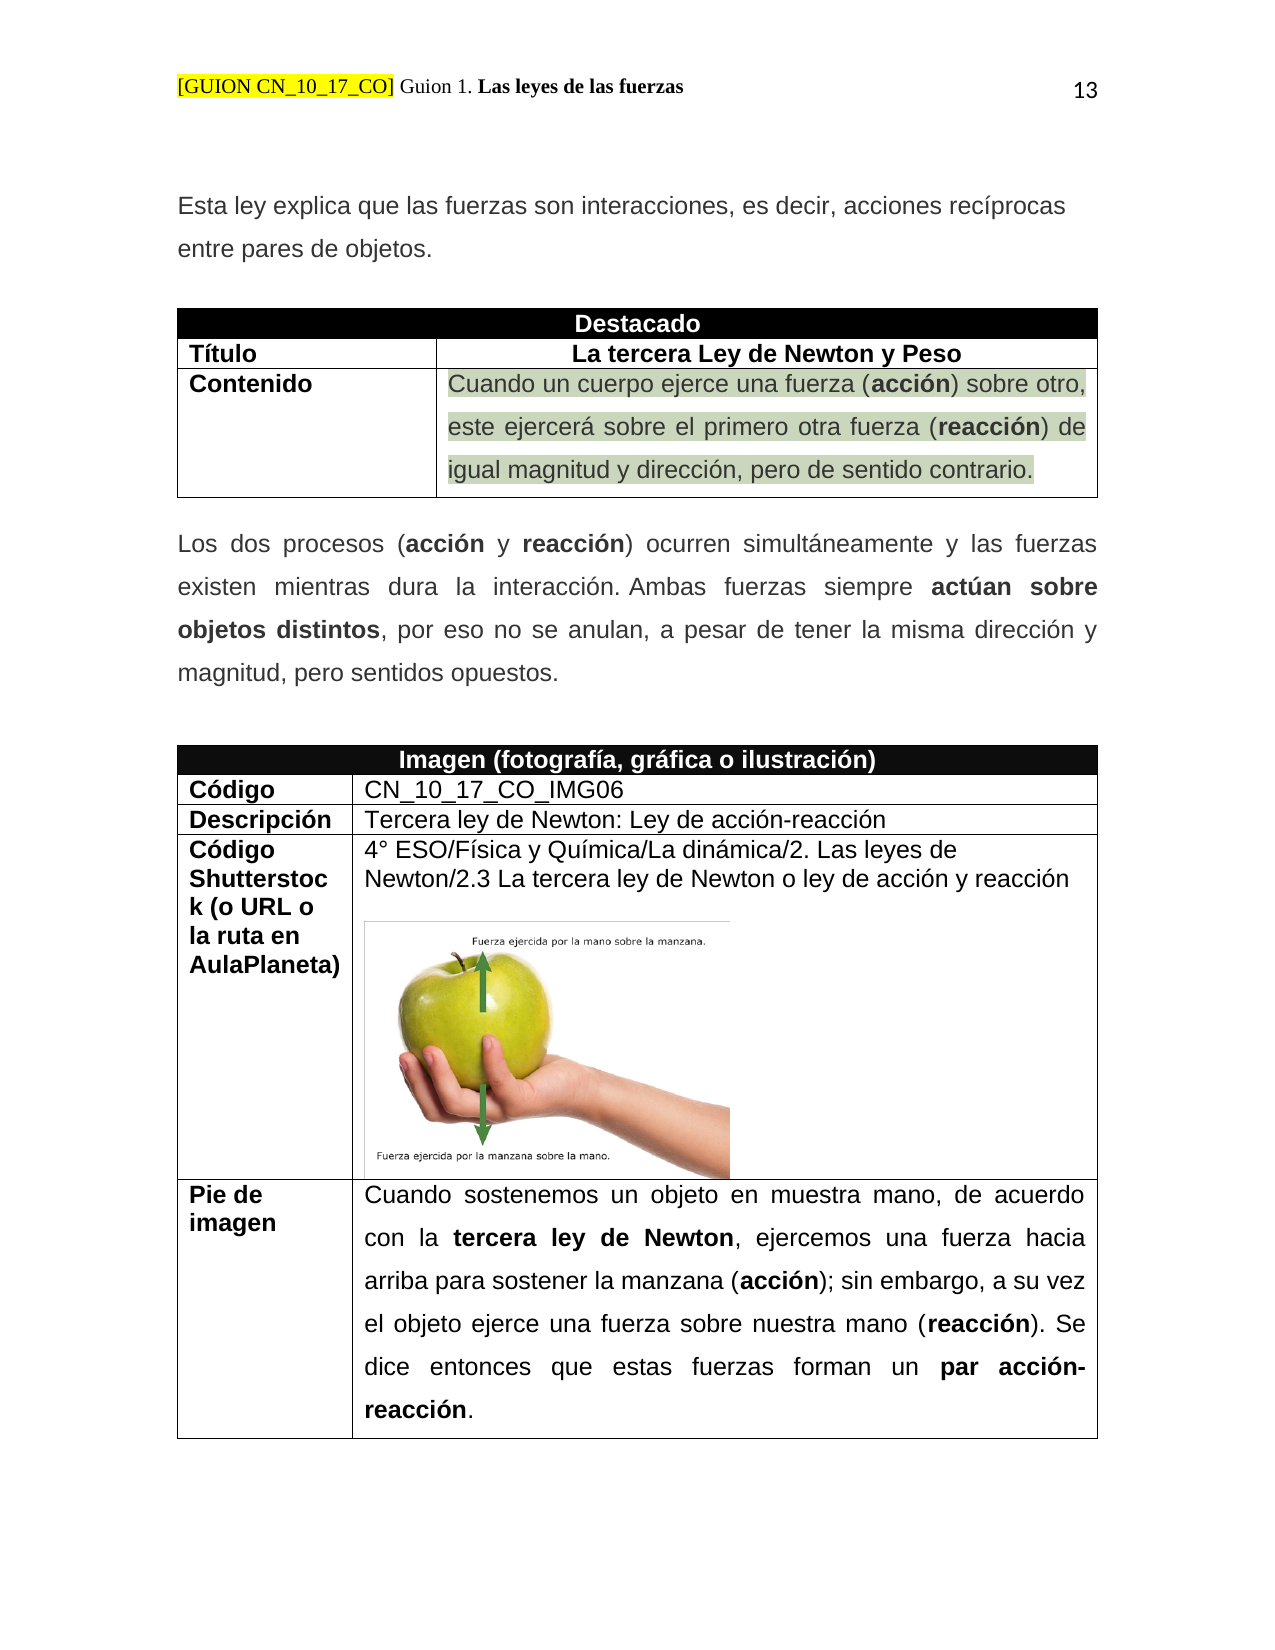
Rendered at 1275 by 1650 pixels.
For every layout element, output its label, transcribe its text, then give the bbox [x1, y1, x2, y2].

picture [364, 921, 730, 1179]
table_header Destacado [178, 309, 1097, 338]
table_cell Cuando un cuerpo ejerce una fuerza (acción) sobre otro, este ejercerá sobre el primero otra fuerza (reacción) de igual magnitud y dirección, pero de sentido contrario. [437, 369, 1097, 497]
table_cell Código [178, 775, 352, 804]
table_cell La tercera Ley de Newton y Peso [437, 339, 1097, 368]
table_cell CN_10_17_CO_IMG06 [353, 775, 1097, 804]
table_cell Contenido [178, 369, 436, 497]
table_cell Cuando sostenemos un objeto en muestra mano, de acuerdo con la tercera ley de Newton, ejercemos una fuerza hacia arriba para sostener la manzana (acción); sin embargo, a su vez el objeto ejerce una fuerza sobre nuestra mano (reacción). Se dice entonces que estas fuerzas forman un par acción-reacción. [353, 1180, 1097, 1438]
table_cell Código Shutterstock (o URL o la ruta en AulaPlaneta) [178, 835, 352, 1178]
table_cell Tercera ley de Newton: Ley de acción-reacción [353, 805, 1097, 834]
table_cell Título [178, 339, 436, 368]
table_header Imagen (fotografía, gráfica o ilustración) [178, 746, 1097, 774]
table_cell Pie de imagen [178, 1180, 352, 1438]
text Los dos procesos (acción y reacción) ocurren simultáneamente y las fuerzas existen mientras dura la interacción. Ambas fuerzas siempre actúan sobre objetos distintos, por eso no se anulan, a pesar de tener la misma dirección y magnitud, pero sentidos opuestos. [177, 529, 1098, 687]
text Esta ley explica que las fuerzas son interacciones, es decir, acciones recíprocas entre pares de objetos. [177, 148, 1098, 263]
table_cell Descripción [178, 805, 352, 834]
table_cell 4° ESO/Física y Química/La dinámica/2. Las leyes de Newton/2.3 La tercera ley de Newton o ley de acción y reacción [353, 835, 1097, 1178]
